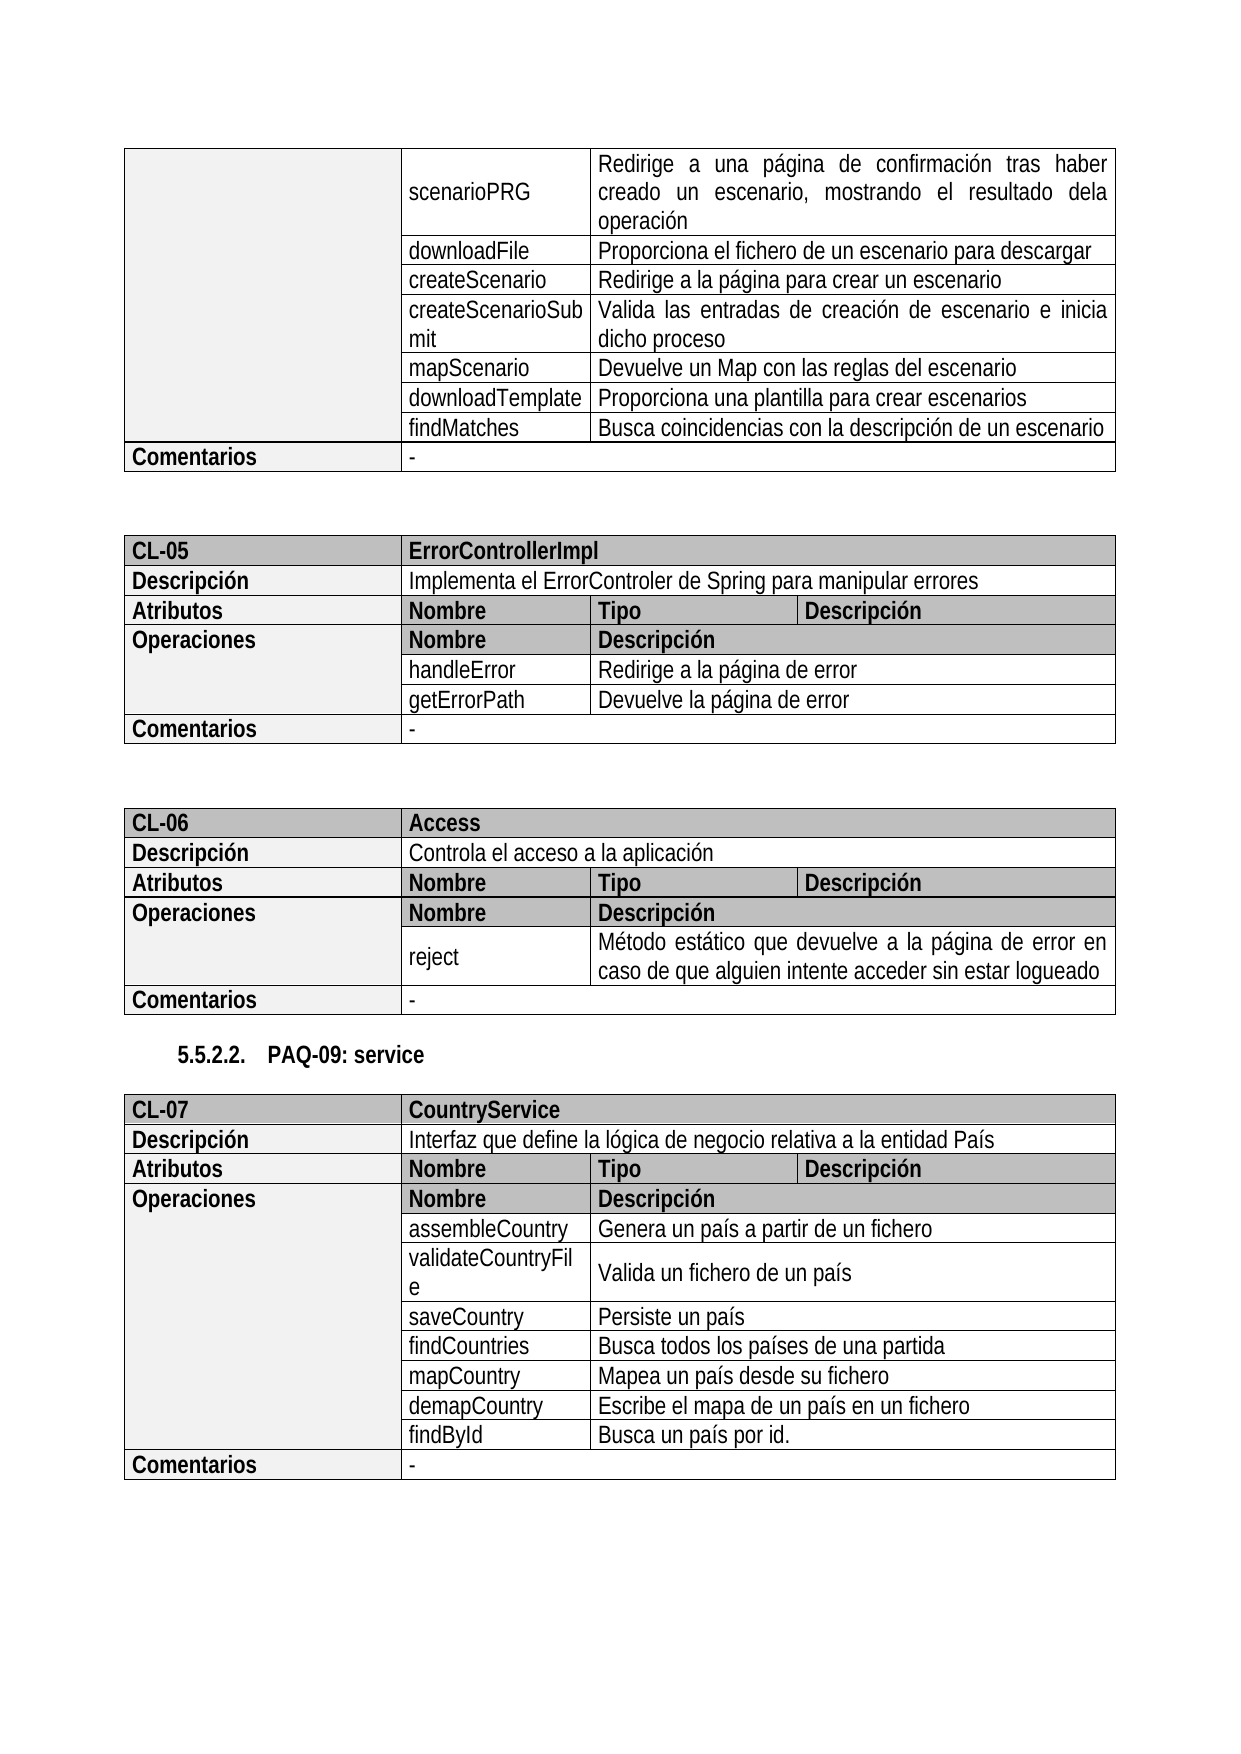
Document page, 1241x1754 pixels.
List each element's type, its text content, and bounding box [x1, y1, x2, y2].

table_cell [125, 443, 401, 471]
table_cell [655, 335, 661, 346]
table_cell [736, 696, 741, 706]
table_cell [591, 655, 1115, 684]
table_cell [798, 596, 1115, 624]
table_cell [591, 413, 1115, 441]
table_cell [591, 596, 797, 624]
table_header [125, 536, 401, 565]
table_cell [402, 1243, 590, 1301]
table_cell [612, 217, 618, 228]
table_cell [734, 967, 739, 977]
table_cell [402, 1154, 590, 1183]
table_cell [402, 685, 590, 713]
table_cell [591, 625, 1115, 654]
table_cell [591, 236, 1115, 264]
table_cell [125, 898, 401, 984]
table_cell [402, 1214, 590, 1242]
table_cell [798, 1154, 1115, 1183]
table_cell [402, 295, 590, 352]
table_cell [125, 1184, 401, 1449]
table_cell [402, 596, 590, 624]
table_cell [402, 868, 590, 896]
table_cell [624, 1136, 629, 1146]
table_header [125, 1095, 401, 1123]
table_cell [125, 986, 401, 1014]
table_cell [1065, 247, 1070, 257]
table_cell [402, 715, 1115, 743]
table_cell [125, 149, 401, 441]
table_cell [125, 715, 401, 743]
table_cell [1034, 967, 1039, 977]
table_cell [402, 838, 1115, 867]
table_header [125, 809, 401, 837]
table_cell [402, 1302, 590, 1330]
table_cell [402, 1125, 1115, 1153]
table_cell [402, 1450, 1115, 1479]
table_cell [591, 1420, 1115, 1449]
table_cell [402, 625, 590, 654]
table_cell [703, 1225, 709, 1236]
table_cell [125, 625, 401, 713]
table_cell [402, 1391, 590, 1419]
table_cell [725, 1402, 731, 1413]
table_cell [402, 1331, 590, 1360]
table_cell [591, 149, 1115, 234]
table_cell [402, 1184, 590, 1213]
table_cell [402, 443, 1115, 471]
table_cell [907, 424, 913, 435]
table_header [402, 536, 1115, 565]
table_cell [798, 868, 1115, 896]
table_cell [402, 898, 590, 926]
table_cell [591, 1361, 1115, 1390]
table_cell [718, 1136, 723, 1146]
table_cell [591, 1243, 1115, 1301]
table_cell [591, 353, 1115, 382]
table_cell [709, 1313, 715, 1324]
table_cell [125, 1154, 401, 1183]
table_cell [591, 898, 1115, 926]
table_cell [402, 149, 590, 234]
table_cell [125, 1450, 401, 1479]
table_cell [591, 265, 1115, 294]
subtitle PAQ-09: service [177, 1040, 1063, 1069]
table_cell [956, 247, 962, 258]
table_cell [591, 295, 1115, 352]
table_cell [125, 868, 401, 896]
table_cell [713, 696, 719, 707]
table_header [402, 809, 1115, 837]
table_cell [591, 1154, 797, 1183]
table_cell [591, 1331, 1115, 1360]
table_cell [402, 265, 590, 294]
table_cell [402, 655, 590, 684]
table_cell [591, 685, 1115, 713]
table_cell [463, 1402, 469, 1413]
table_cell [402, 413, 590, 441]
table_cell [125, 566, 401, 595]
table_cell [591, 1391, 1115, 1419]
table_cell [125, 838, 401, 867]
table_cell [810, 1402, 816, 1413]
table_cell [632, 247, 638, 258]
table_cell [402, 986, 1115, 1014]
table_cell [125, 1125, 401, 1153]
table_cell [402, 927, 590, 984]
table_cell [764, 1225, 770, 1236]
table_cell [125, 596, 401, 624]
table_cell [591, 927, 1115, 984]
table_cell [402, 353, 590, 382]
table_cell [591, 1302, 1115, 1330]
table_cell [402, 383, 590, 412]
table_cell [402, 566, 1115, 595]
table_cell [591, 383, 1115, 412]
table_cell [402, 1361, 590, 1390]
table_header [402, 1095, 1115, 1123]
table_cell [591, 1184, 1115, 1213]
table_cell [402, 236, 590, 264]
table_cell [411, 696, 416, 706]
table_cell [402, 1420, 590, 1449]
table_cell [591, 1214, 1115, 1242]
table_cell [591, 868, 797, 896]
